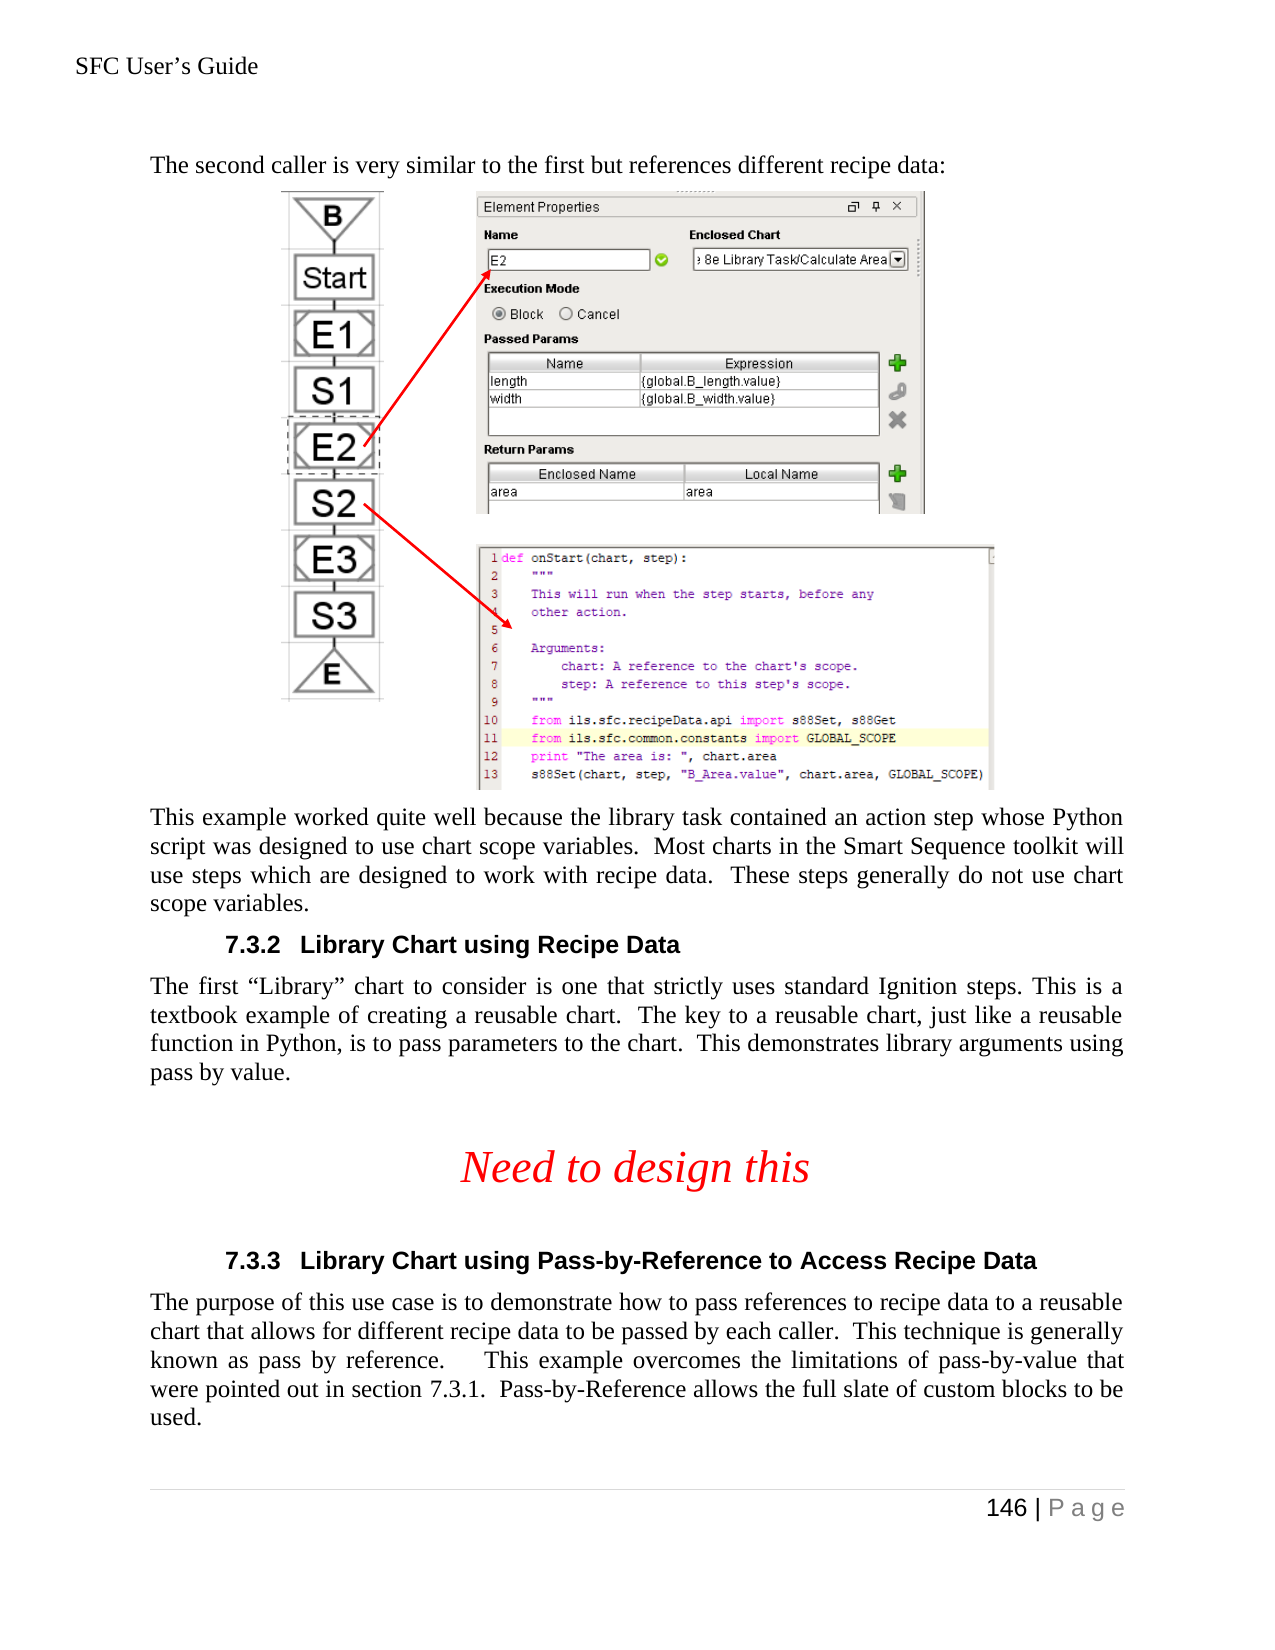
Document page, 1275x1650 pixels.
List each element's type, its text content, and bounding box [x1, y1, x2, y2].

text Need to design this [150, 1140, 1125, 1192]
text This example worked quite well because the library task contained an action step whose Python script was designed to use chart scope variables. Most charts in the Smart Sequence toolkit will use steps which are designed to work with recipe data. These steps generally do not use chart scope variables. [150, 802, 1125, 917]
text The second caller is very similar to the first but references different recipe data: [150, 150, 1125, 179]
subtitle Library Chart using Pass-by-Reference to Access Recipe Data [225, 1246, 1125, 1275]
text The first “Library” chart to consider is one that strictly uses standard Ignition steps. This is a textbook example of creating a reusable chart. The key to a reusable chart, just like a reusable function in Python, is to pass parameters to the chart. This demonstrates library arguments using pass by value. [150, 971, 1125, 1086]
text The purpose of this use case is to demonstrate how to pass references to recipe data to a reusable chart that allows for different recipe data to be passed by each caller. This technique is generally known as pass by reference. This example overcomes the limitations of pass-by-value that were pointed out in section 7.3.1. Pass-by-Reference allows the full slate of custom blocks to be used. [150, 1287, 1125, 1431]
subtitle Library Chart using Recipe Data [225, 930, 1125, 958]
